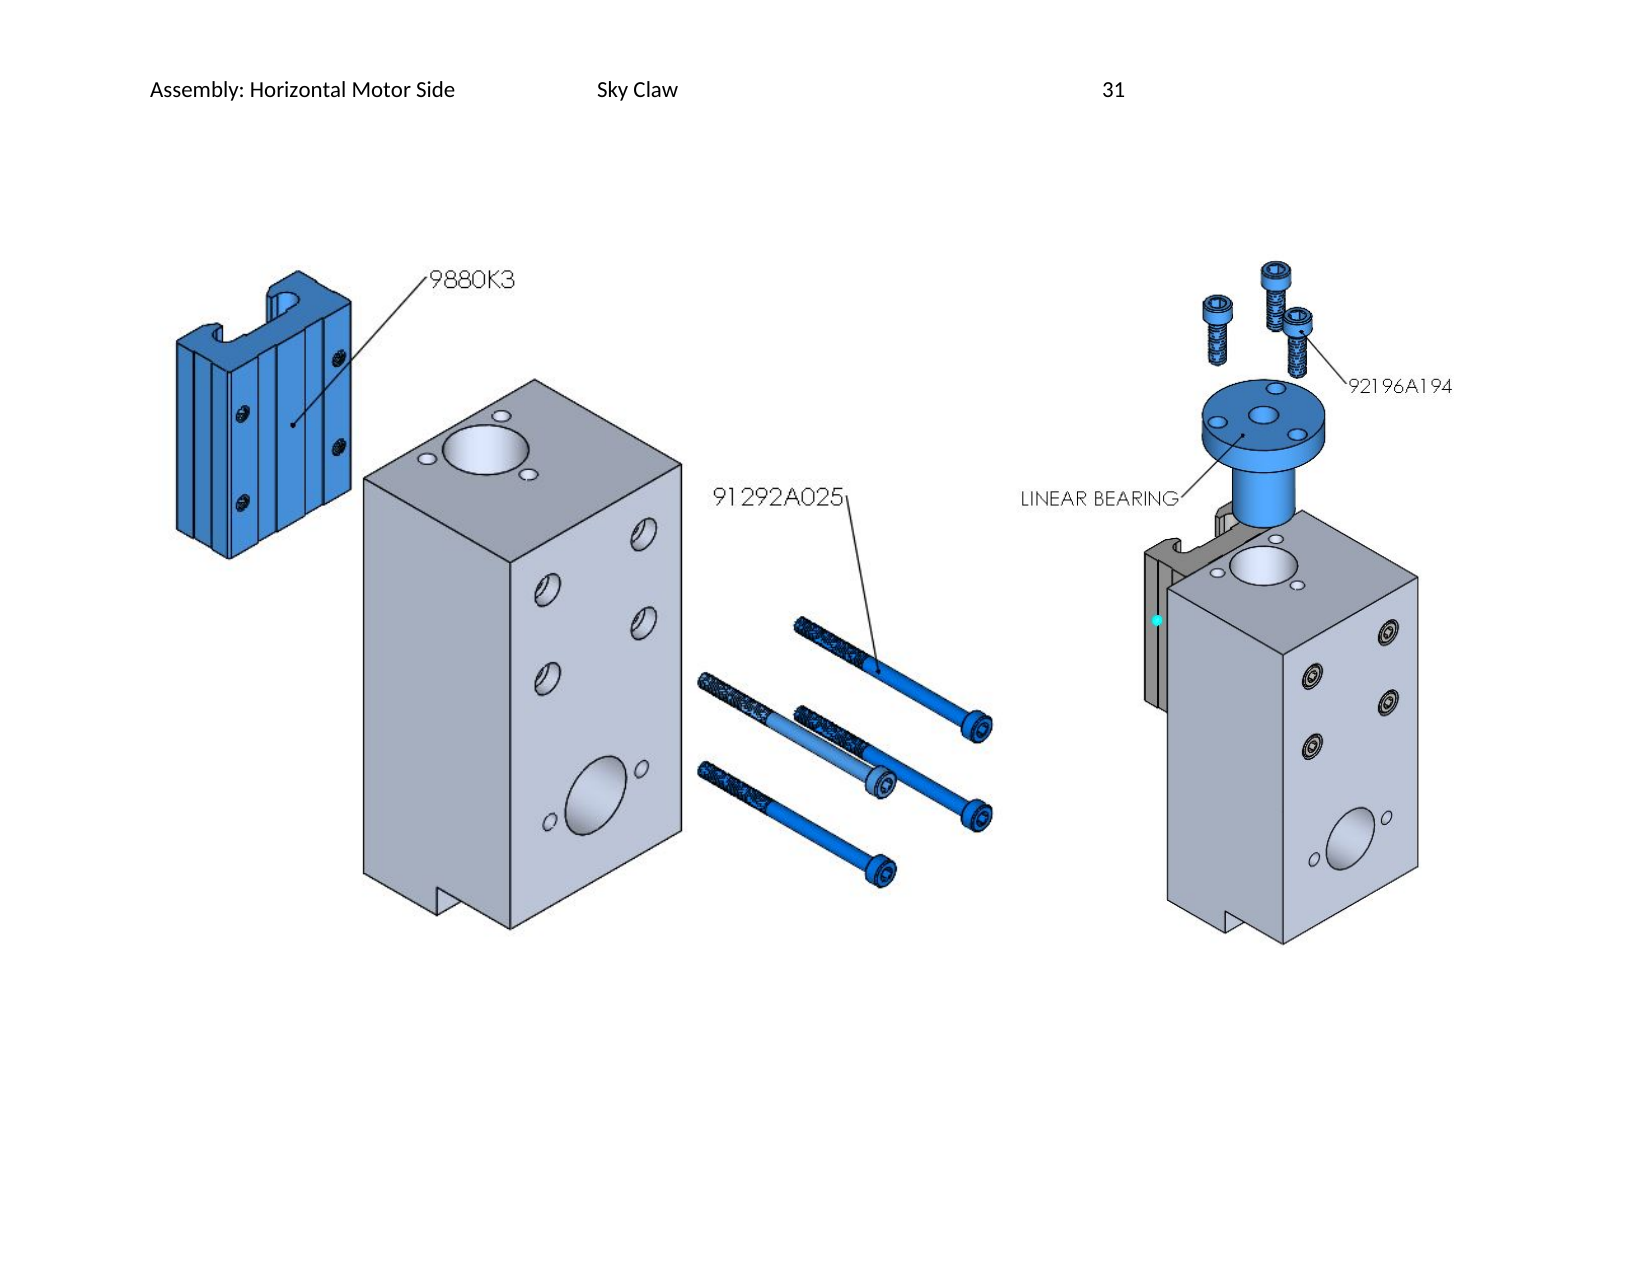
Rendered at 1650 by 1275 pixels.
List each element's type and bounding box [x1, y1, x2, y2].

picture [150, 253, 1460, 948]
